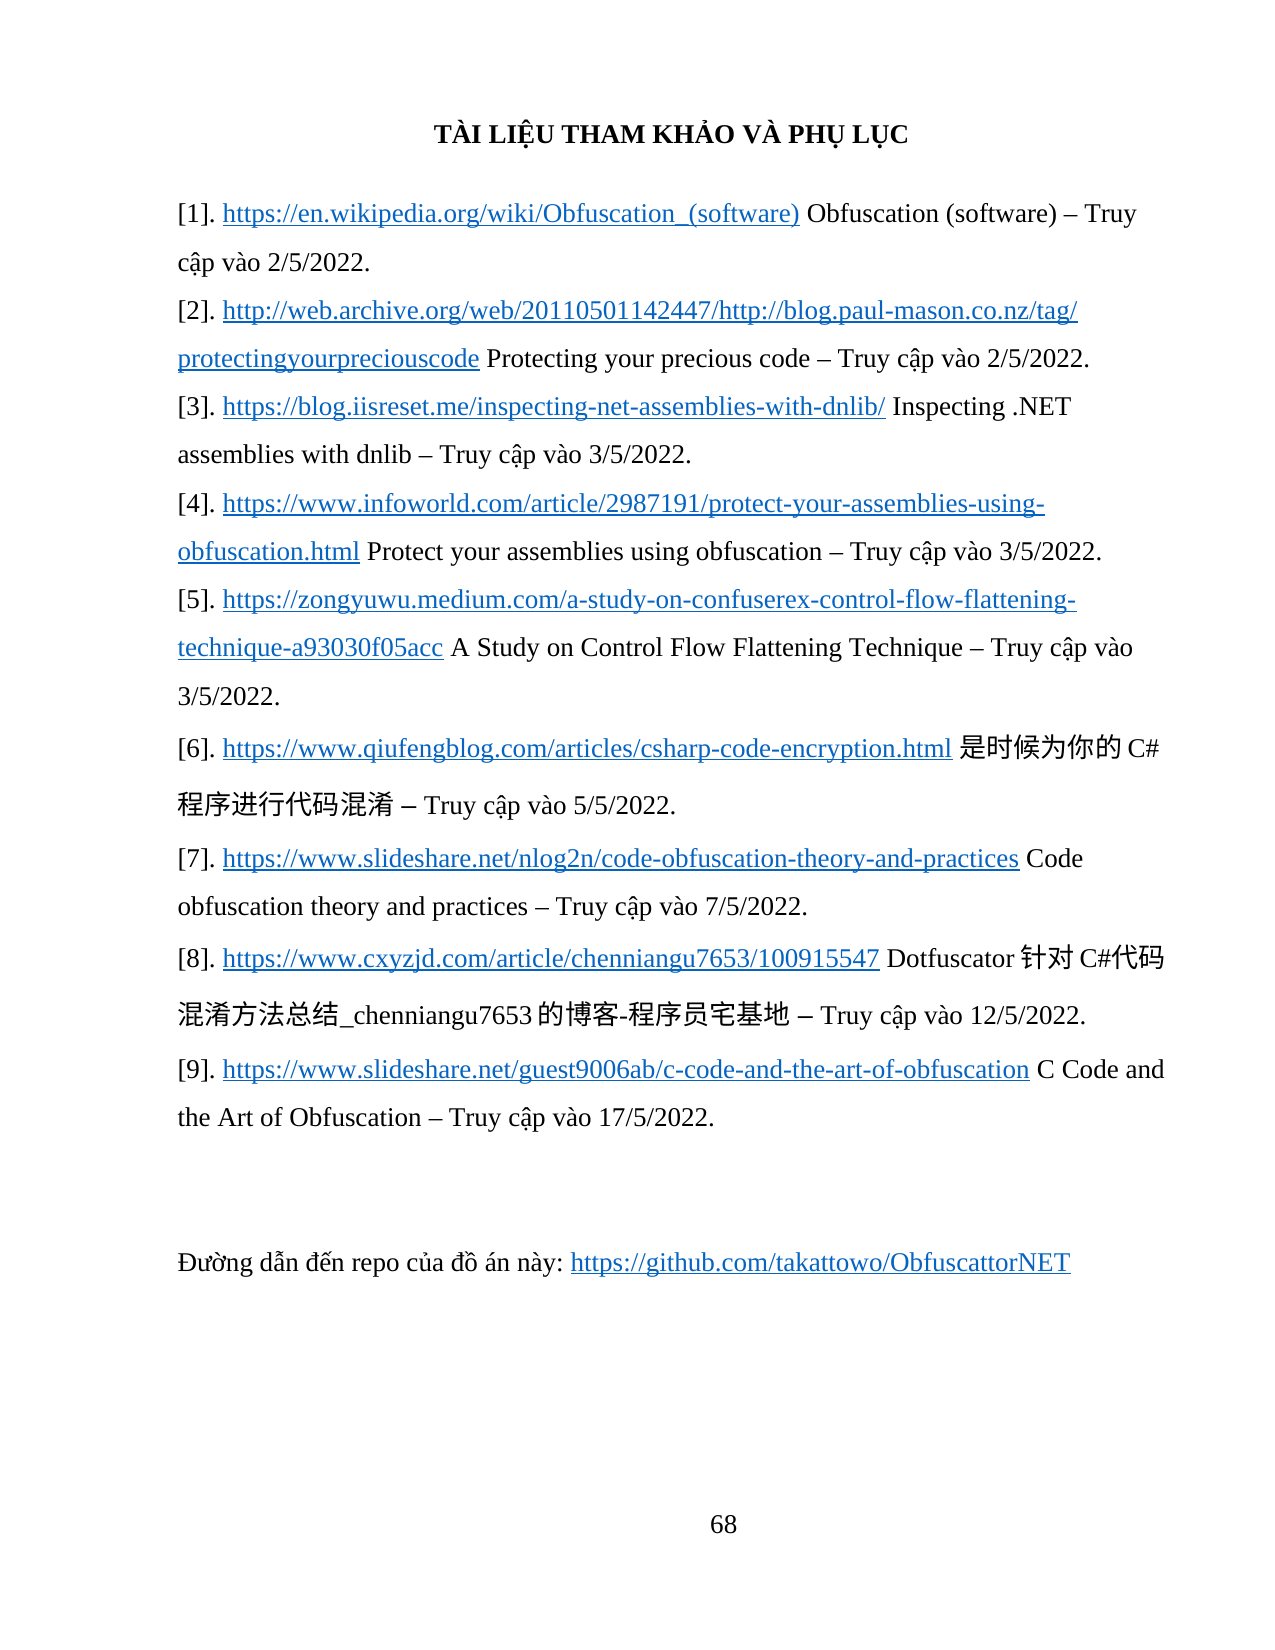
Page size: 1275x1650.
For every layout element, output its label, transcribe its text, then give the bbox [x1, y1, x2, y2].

subtitle TÀI LIỆU THAM KHẢO VÀ PHỤ LỤC [177, 118, 1165, 149]
text [5]. https://zongyuwu.medium.com/a-study-on-confuserex-control-flow-flattening-technique-a93030f05acc A Study on Control Flow Flattening Technique – Truy cập vào 3/5/2022. [177, 583, 1165, 711]
text [6]. https://www.qiufengblog.com/articles/csharp-code-encryption.html 是时候为你的C#程序进行代码混淆 – Truy cập vào 5/5/2022. [177, 728, 1165, 822]
text Đường dẫn đến repo của đồ án này: https://github.com/takattowo/ObfuscattorNET [177, 1246, 1165, 1277]
text [2]. http://web.archive.org/web/20110501142447/http://blog.paul-mason.co.nz/tag/protectingyourpreciouscode Protecting your precious code – Truy cập vào 2/5/2022. [177, 294, 1165, 373]
text [3]. https://blog.iisreset.me/inspecting-net-assemblies-with-dnlib/ Inspecting .NET assemblies with dnlib – Truy cập vào 3/5/2022. [177, 390, 1165, 470]
text [4]. https://www.infoworld.com/article/2987191/protect-your-assemblies-using-obfuscation.html Protect your assemblies using obfuscation – Truy cập vào 3/5/2022. [177, 487, 1165, 566]
text [9]. https://www.slideshare.net/guest9006ab/c-code-and-the-art-of-obfuscation C Code and the Art of Obfuscation – Truy cập vào 17/5/2022. [177, 1053, 1165, 1132]
text [8]. https://www.cxyzjd.com/article/chenniangu7653/100915547 Dotfuscator针对C#代码混淆方法总结_chenniangu7653的博客-程序员宅基地 – Truy cập vào 12/5/2022. [177, 939, 1165, 1033]
text [1]. https://en.wikipedia.org/wiki/Obfuscation_(software) Obfuscation (software) – Truy cập vào 2/5/2022. [177, 197, 1165, 277]
text [7]. https://www.slideshare.net/nlog2n/code-obfuscation-theory-and-practices Code obfuscation theory and practices – Truy cập vào 7/5/2022. [177, 842, 1165, 922]
